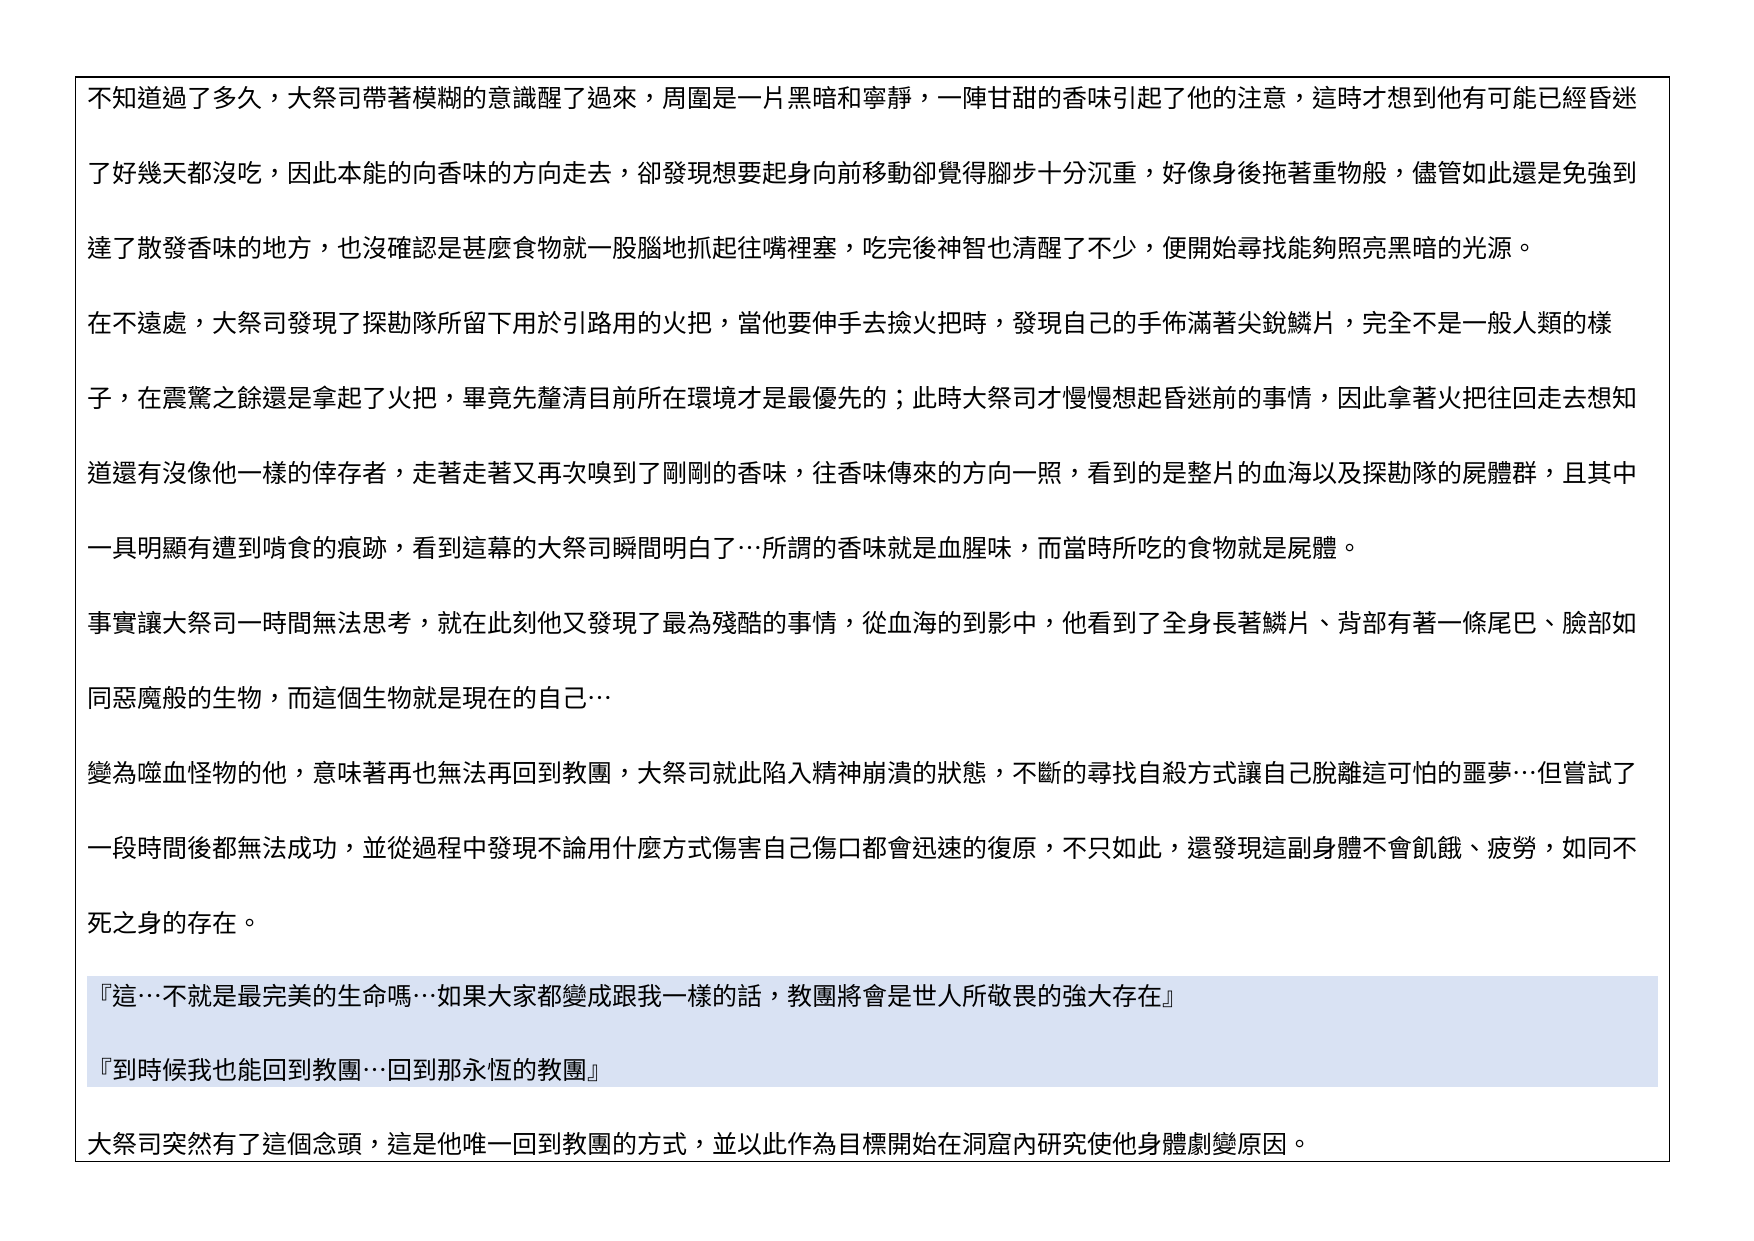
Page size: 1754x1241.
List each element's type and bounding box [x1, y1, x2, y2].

table_cell [76, 78, 1669, 1161]
